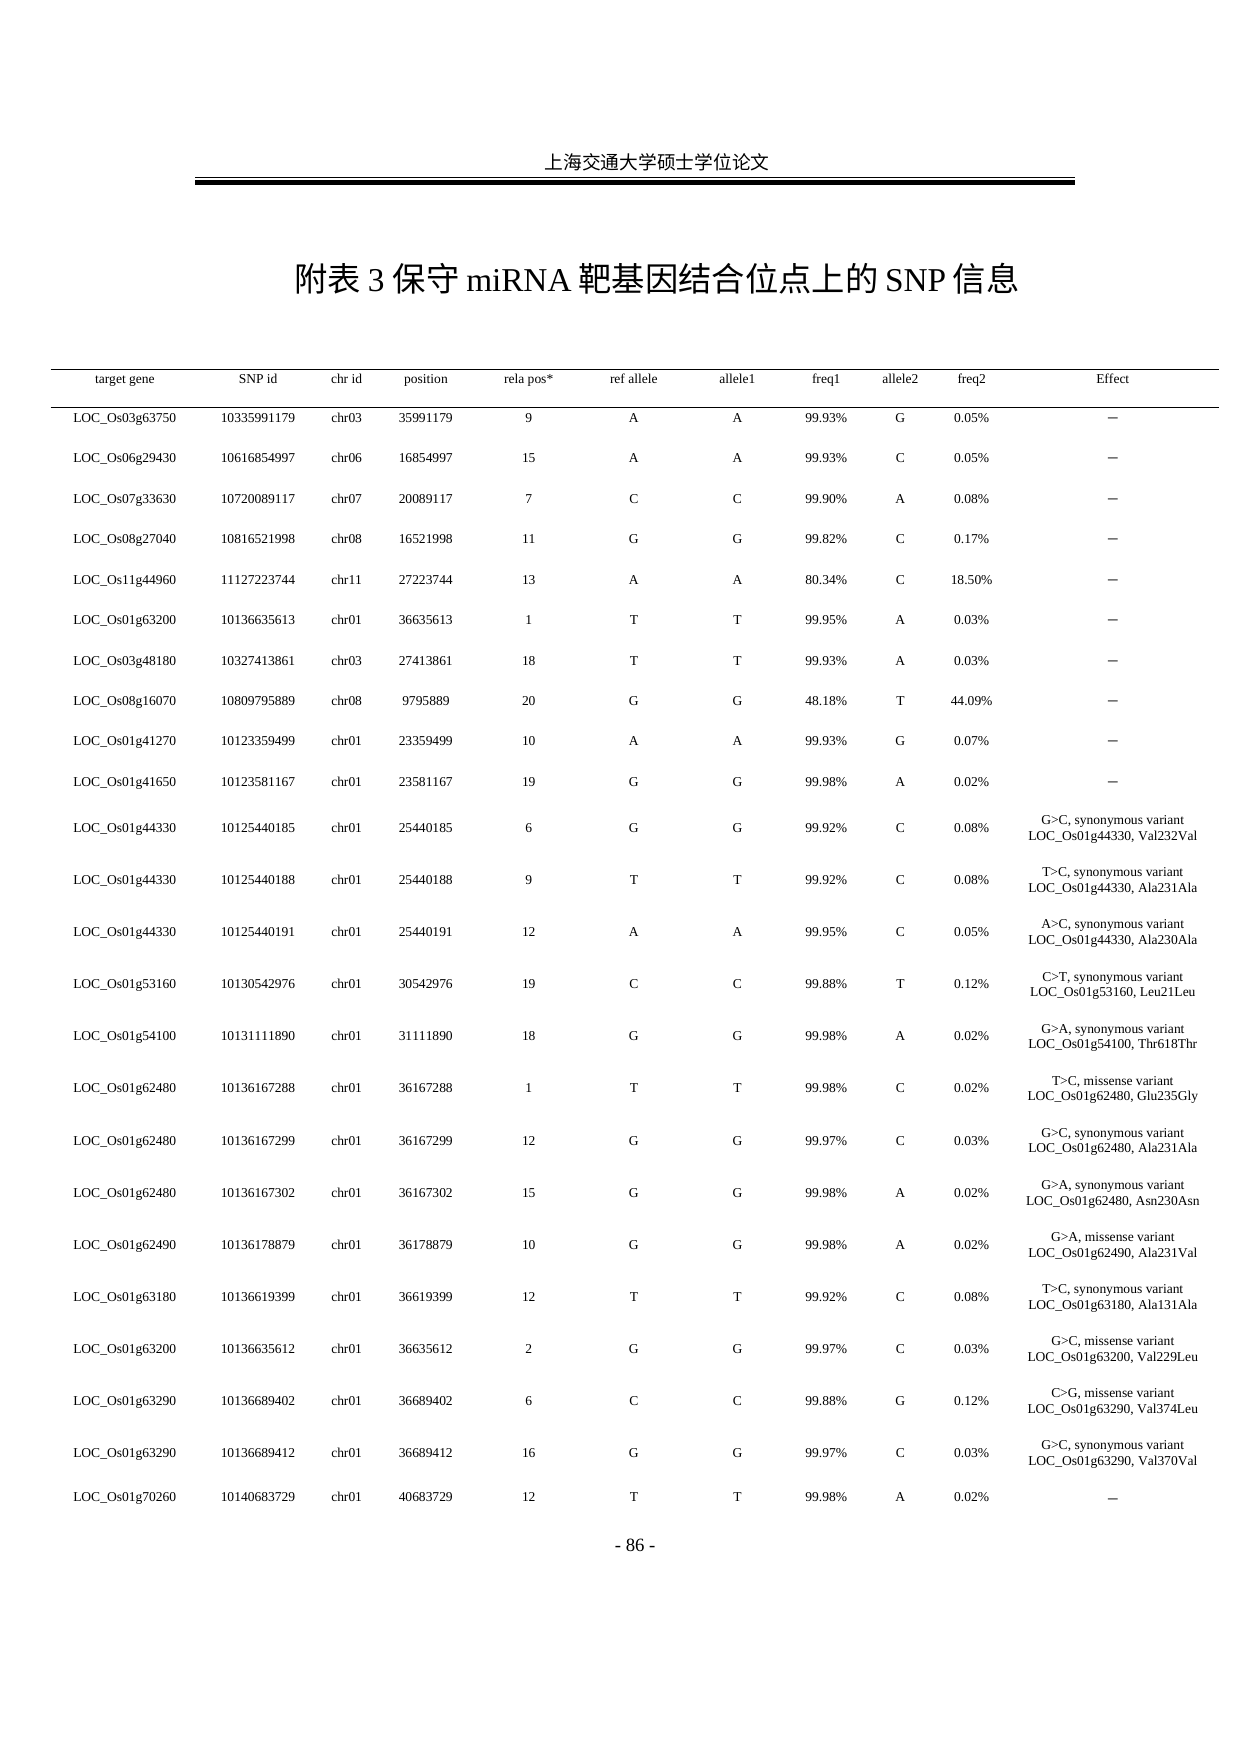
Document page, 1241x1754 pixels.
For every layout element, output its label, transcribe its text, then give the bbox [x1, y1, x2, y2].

text 附表3 保守miRNA靶基因结合位点上的SNP信息 [195, 252, 1075, 301]
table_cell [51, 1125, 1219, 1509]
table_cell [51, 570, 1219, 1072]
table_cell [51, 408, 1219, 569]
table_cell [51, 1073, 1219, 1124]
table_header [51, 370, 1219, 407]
